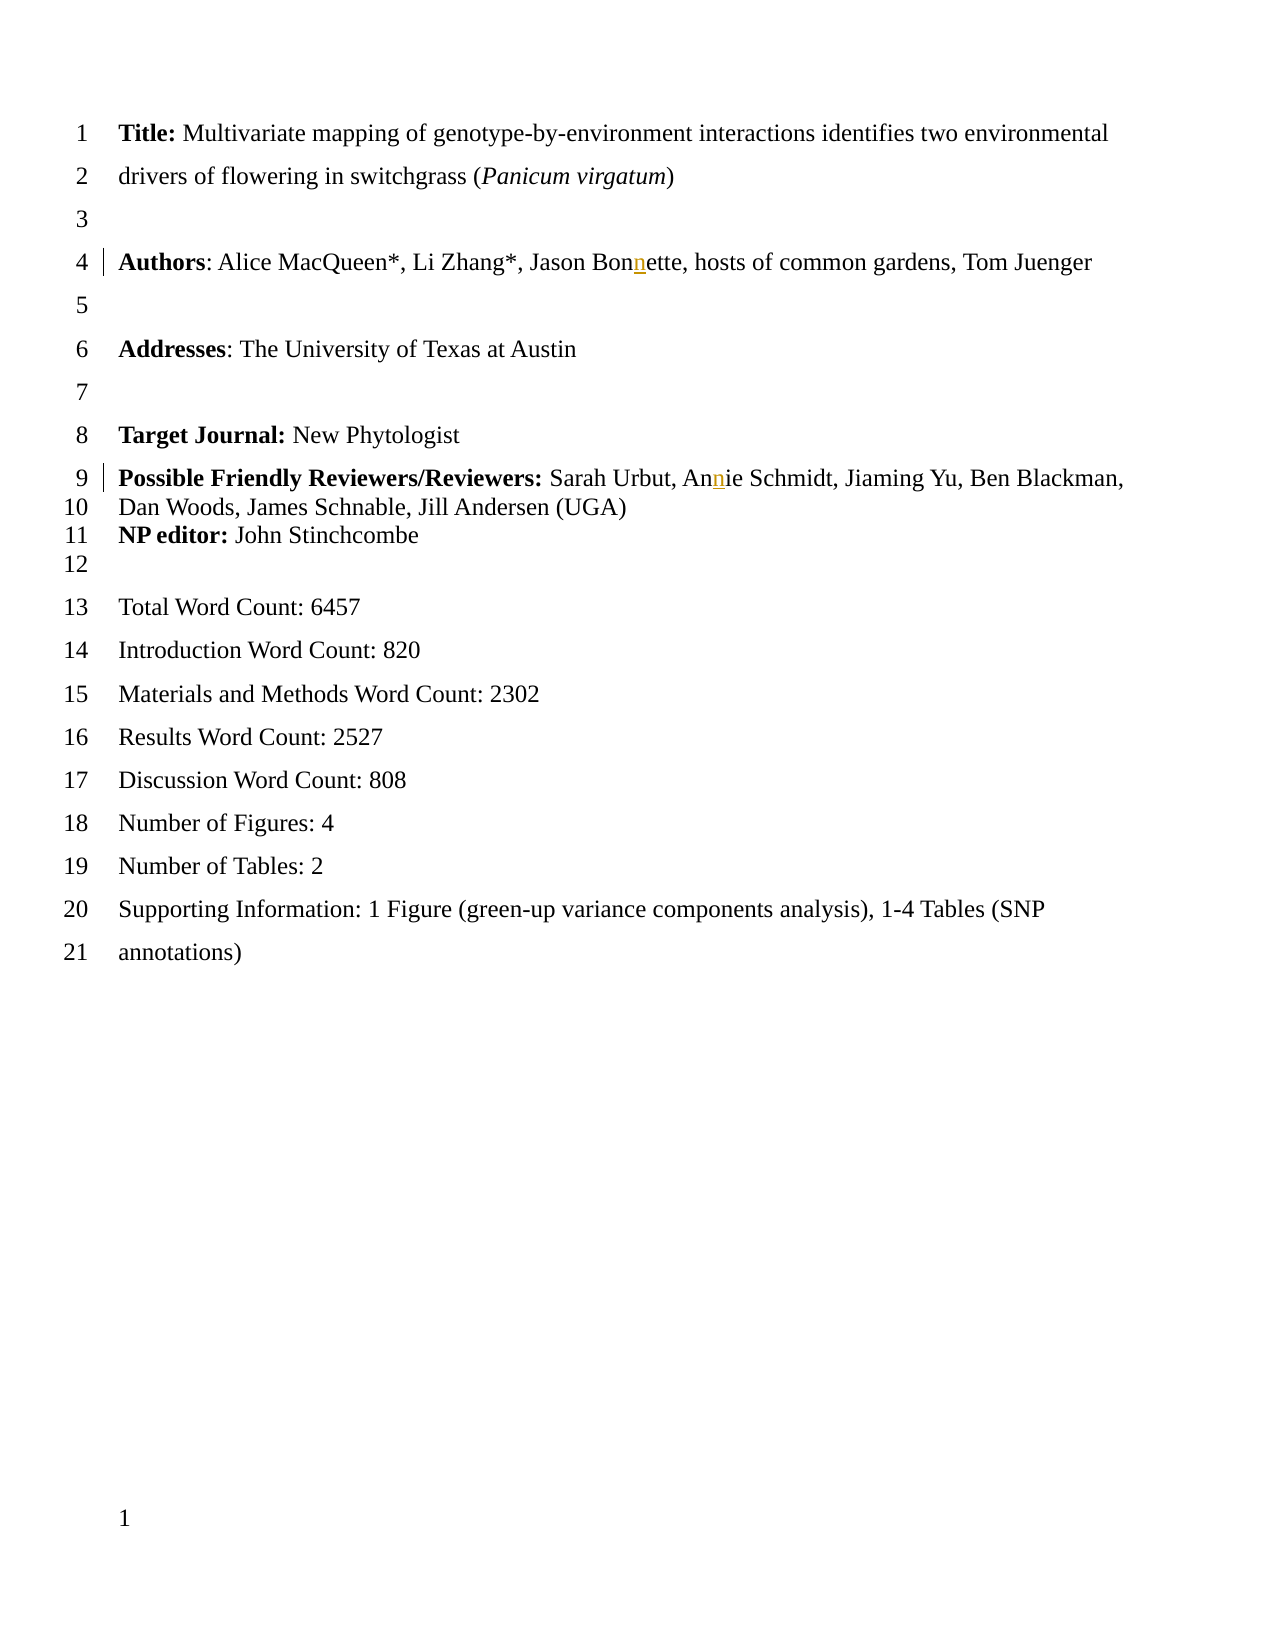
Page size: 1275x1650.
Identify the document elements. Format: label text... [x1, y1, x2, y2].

text Discussion Word Count: 808 [118, 765, 1157, 794]
text Authors: Alice MacQueen*, Li Zhang*, Jason Bonette, hosts of common gardens, Tom Juenger [118, 247, 1157, 276]
text Materials and Methods Word Count: 2302 [118, 679, 1157, 707]
text Total Word Count: 6457 [118, 592, 1157, 621]
text Title: Multivariate mapping of genotype-by-environment interactions identifies two environmental drivers of flowering in switchgrass (Panicum virgatum) [118, 118, 1157, 190]
text Introduction Word Count: 820 [118, 636, 1157, 664]
text Number of Figures: 4 [118, 808, 1157, 837]
text Number of Tables: 2 [118, 851, 1157, 880]
text Addresses: The University of Texas at Austin [118, 334, 1157, 362]
text Supporting Information: 1 Figure (green-up variance components analysis), 1-4 Tables (SNP annotations) [118, 894, 1157, 966]
text Target Journal: New Phytologist [118, 420, 1157, 449]
text Results Word Count: 2527 [118, 722, 1157, 751]
text NP editor: John Stinchcombe [118, 521, 1157, 549]
text Possible Friendly Reviewers/Reviewers: Sarah Urbut, Anie Schmidt, Jiaming Yu, Ben Blackman, Dan Woods, James Schnable, Jill Andersen (UGA) [118, 463, 1157, 521]
